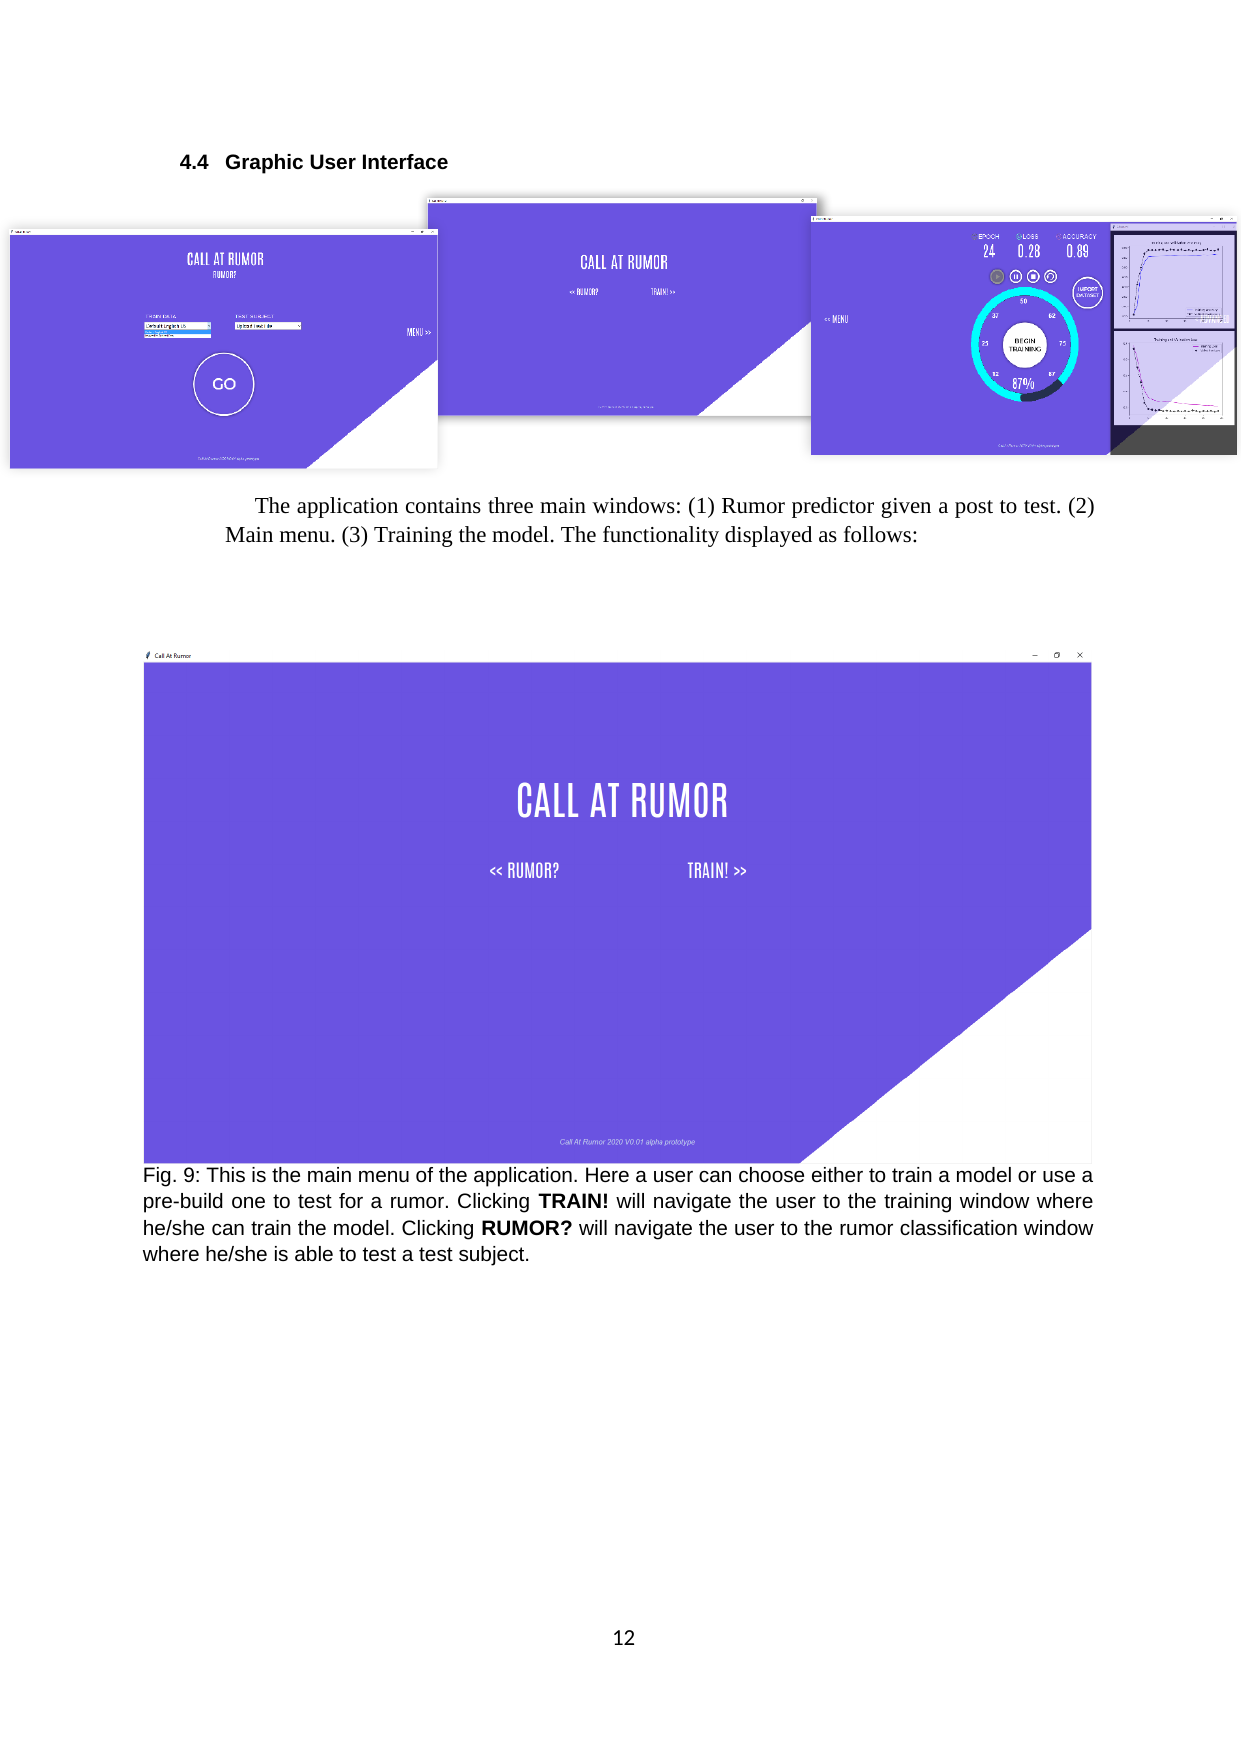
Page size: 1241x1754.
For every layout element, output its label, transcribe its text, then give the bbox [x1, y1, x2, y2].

text The application contains three main windows: (1) Rumor predictor given a post to test. (2) Main menu. (3) Training the model. The functionality displayed as follows: [225, 493, 1097, 548]
list Graphic User Interface [150, 150, 1097, 174]
picture [143, 650, 1092, 1164]
picture [9, 198, 1237, 469]
